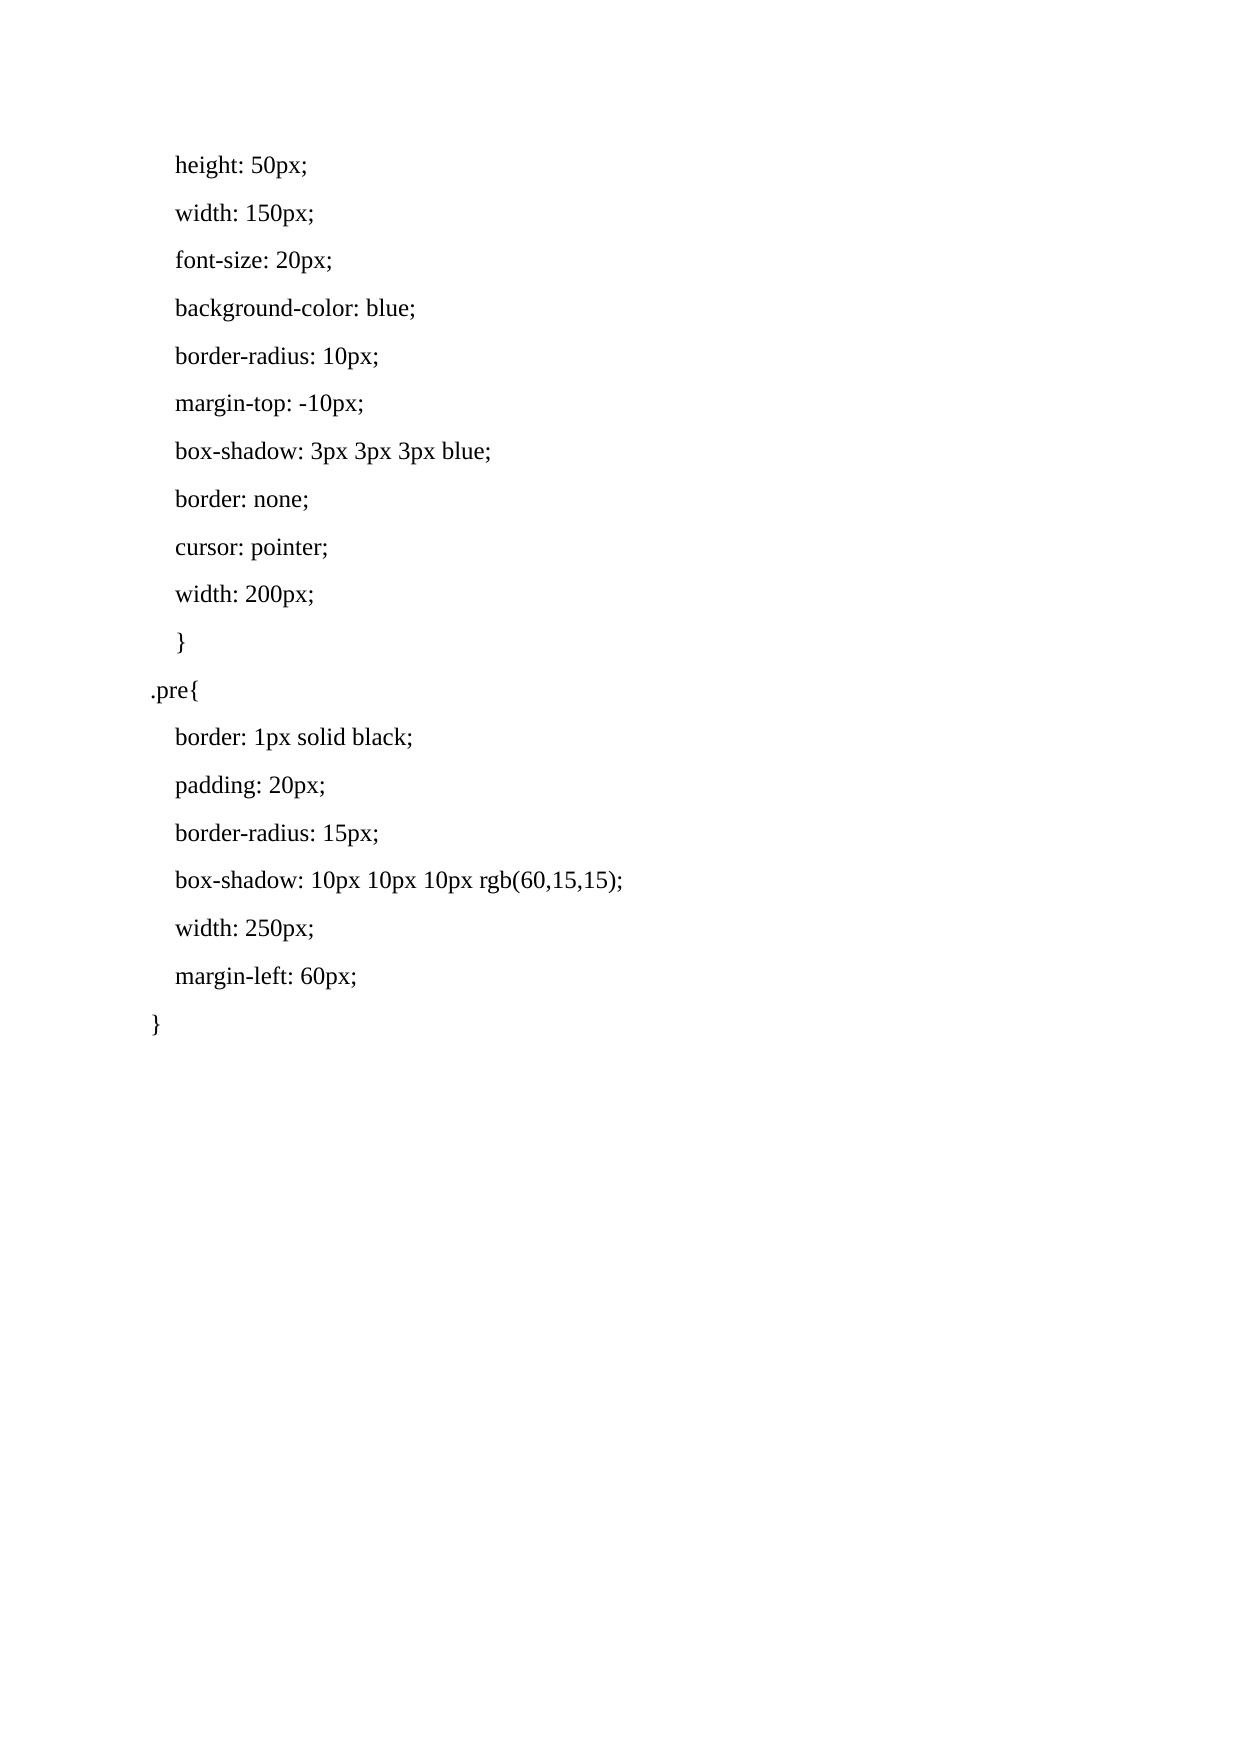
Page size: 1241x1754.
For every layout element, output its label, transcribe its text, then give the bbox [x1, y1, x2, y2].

text padding: 20px; [150, 770, 1090, 799]
text cursor: pointer; [150, 532, 1090, 560]
text height: 50px; [150, 150, 1090, 179]
text } [150, 1009, 1090, 1037]
text background-color: blue; [150, 293, 1090, 322]
text margin-left: 60px; [150, 961, 1090, 990]
text margin-top: -10px; [150, 388, 1090, 417]
text border: none; [150, 484, 1090, 513]
text border: 1px solid black; [150, 722, 1090, 751]
text box-shadow: 10px 10px 10px rgb(60,15,15); [150, 866, 1090, 894]
text width: 250px; [150, 913, 1090, 942]
text .pre{ [150, 675, 1090, 703]
text border-radius: 10px; [150, 341, 1090, 369]
text width: 150px; [150, 198, 1090, 226]
text } [150, 627, 1090, 656]
text width: 200px; [150, 579, 1090, 608]
text border-radius: 15px; [150, 818, 1090, 847]
text box-shadow: 3px 3px 3px blue; [150, 436, 1090, 465]
text font-size: 20px; [150, 245, 1090, 274]
